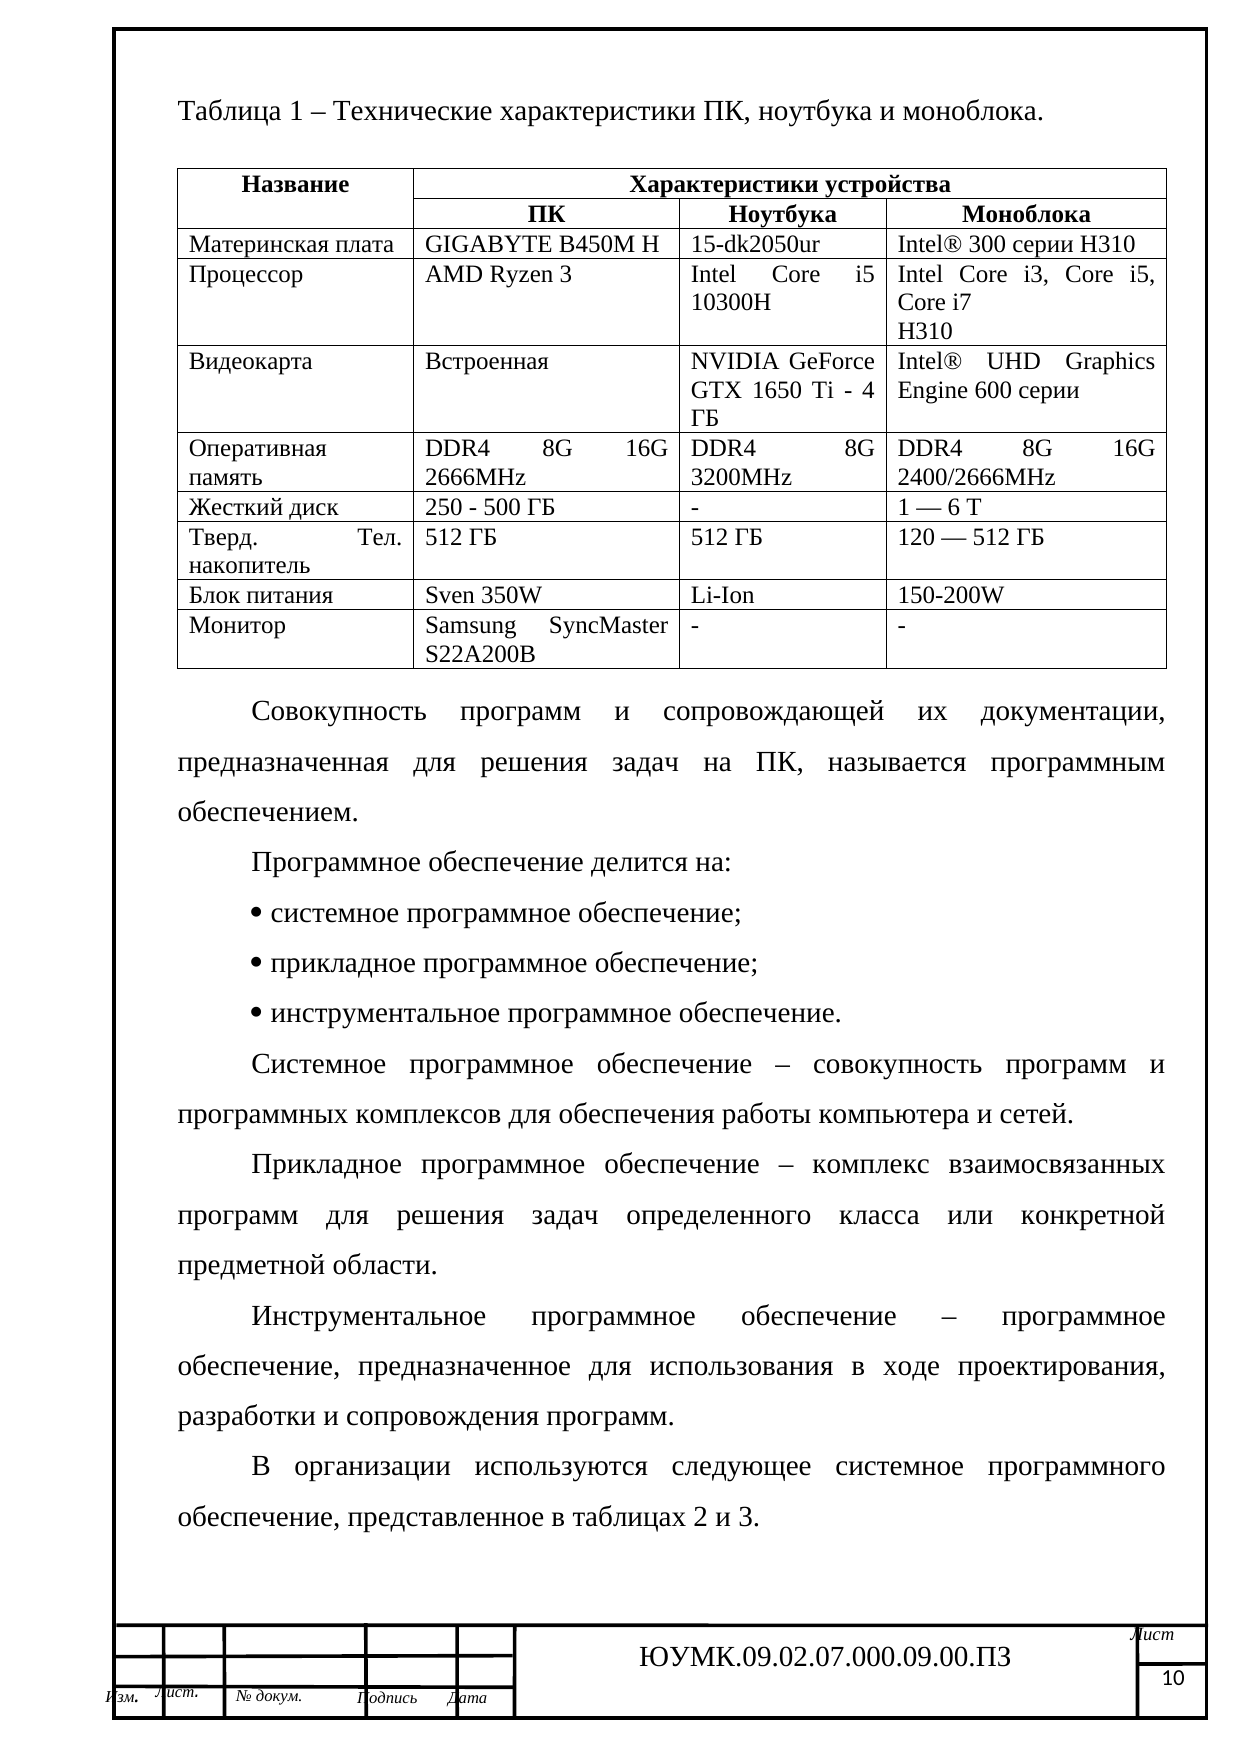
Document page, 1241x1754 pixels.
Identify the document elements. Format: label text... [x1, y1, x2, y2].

list прикладное программное обеспечение; [177, 945, 1166, 979]
table_cell Оперативная память [178, 433, 413, 491]
table_cell 512 ГБ [414, 522, 679, 579]
text Инструментальное программное обеспечение – программное обеспечение, предназначенное для использования в ходе проектирования, разработки и сопровождения программ. [177, 1298, 1166, 1432]
table_cell Intel® 300 серии H310 [887, 229, 1166, 258]
text В организации используются следующее системное программного обеспечение, представленное в таблицах 2 и 3. [177, 1448, 1166, 1532]
text Системное программное обеспечение – совокупность программ и программных комплексов для обеспечения работы компьютера и сетей. [177, 1046, 1166, 1130]
table_cell DDR4 8G 16G 2666MHz [414, 433, 679, 491]
table_header Название [178, 169, 413, 228]
table_cell Ноутбука [680, 199, 886, 228]
table_cell - [680, 610, 886, 667]
table_cell NVIDIA GeForce GTX 1650 Ti - 4 ГБ [680, 346, 886, 432]
table_cell 512 ГБ [680, 522, 886, 579]
table_cell Процессор [178, 259, 413, 345]
table_cell 150-200W [887, 580, 1166, 609]
table_cell 250 - 500 ГБ [414, 492, 679, 521]
table_cell Встроенная [414, 346, 679, 432]
text Таблица 1 – Технические характеристики ПК, ноутбука и моноблока. [177, 93, 1166, 127]
table_cell Видеокарта [178, 346, 413, 432]
table_cell Материнская плата [178, 229, 413, 258]
table_cell GIGABYTE B450M H [414, 229, 679, 258]
table_cell ПК [414, 199, 679, 228]
text Программное обеспечение делится на: [177, 844, 1166, 878]
table_header Характеристики устройства [414, 169, 1166, 198]
table_cell Intel Core i3, Core i5, Core i7 H310 [887, 259, 1166, 345]
text Совокупность программ и сопровождающей их документации, предназначенная для решения задач на ПК, называется программным обеспечением. [177, 693, 1166, 828]
table_cell Моноблока [887, 199, 1166, 228]
table_cell Тверд. Тел. накопитель [178, 522, 413, 579]
table_cell AMD Ryzen 3 [414, 259, 679, 345]
table_cell 120 — 512 ГБ [887, 522, 1166, 579]
table_cell DDR4 8G 16G 2400/2666MHz [887, 433, 1166, 491]
table_cell Li-Ion [680, 580, 886, 609]
table_cell 15-dk2050ur [680, 229, 886, 258]
table_cell Жесткий диск [178, 492, 413, 521]
list системное программное обеспечение; [177, 895, 1166, 928]
table_cell Sven 350W [414, 580, 679, 609]
table_cell 1 — 6 Т [887, 492, 1166, 521]
table_cell Intel Core i5 10300H [680, 259, 886, 345]
table_cell DDR4 8G 3200MHz [680, 433, 886, 491]
list инструментальное программное обеспечение. [177, 996, 1166, 1029]
table_cell Блок питания [178, 580, 413, 609]
table_cell Intel® UHD Graphics Engine 600 серии [887, 346, 1166, 432]
table_cell - [887, 610, 1166, 667]
table_cell Samsung SyncMaster S22A200B [414, 610, 679, 667]
table_cell Монитор [178, 610, 413, 667]
table_cell - [680, 492, 886, 521]
text Прикладное программное обеспечение – комплекс взаимосвязанных программ для решения задач определенного класса или конкретной предметной области. [177, 1147, 1166, 1281]
